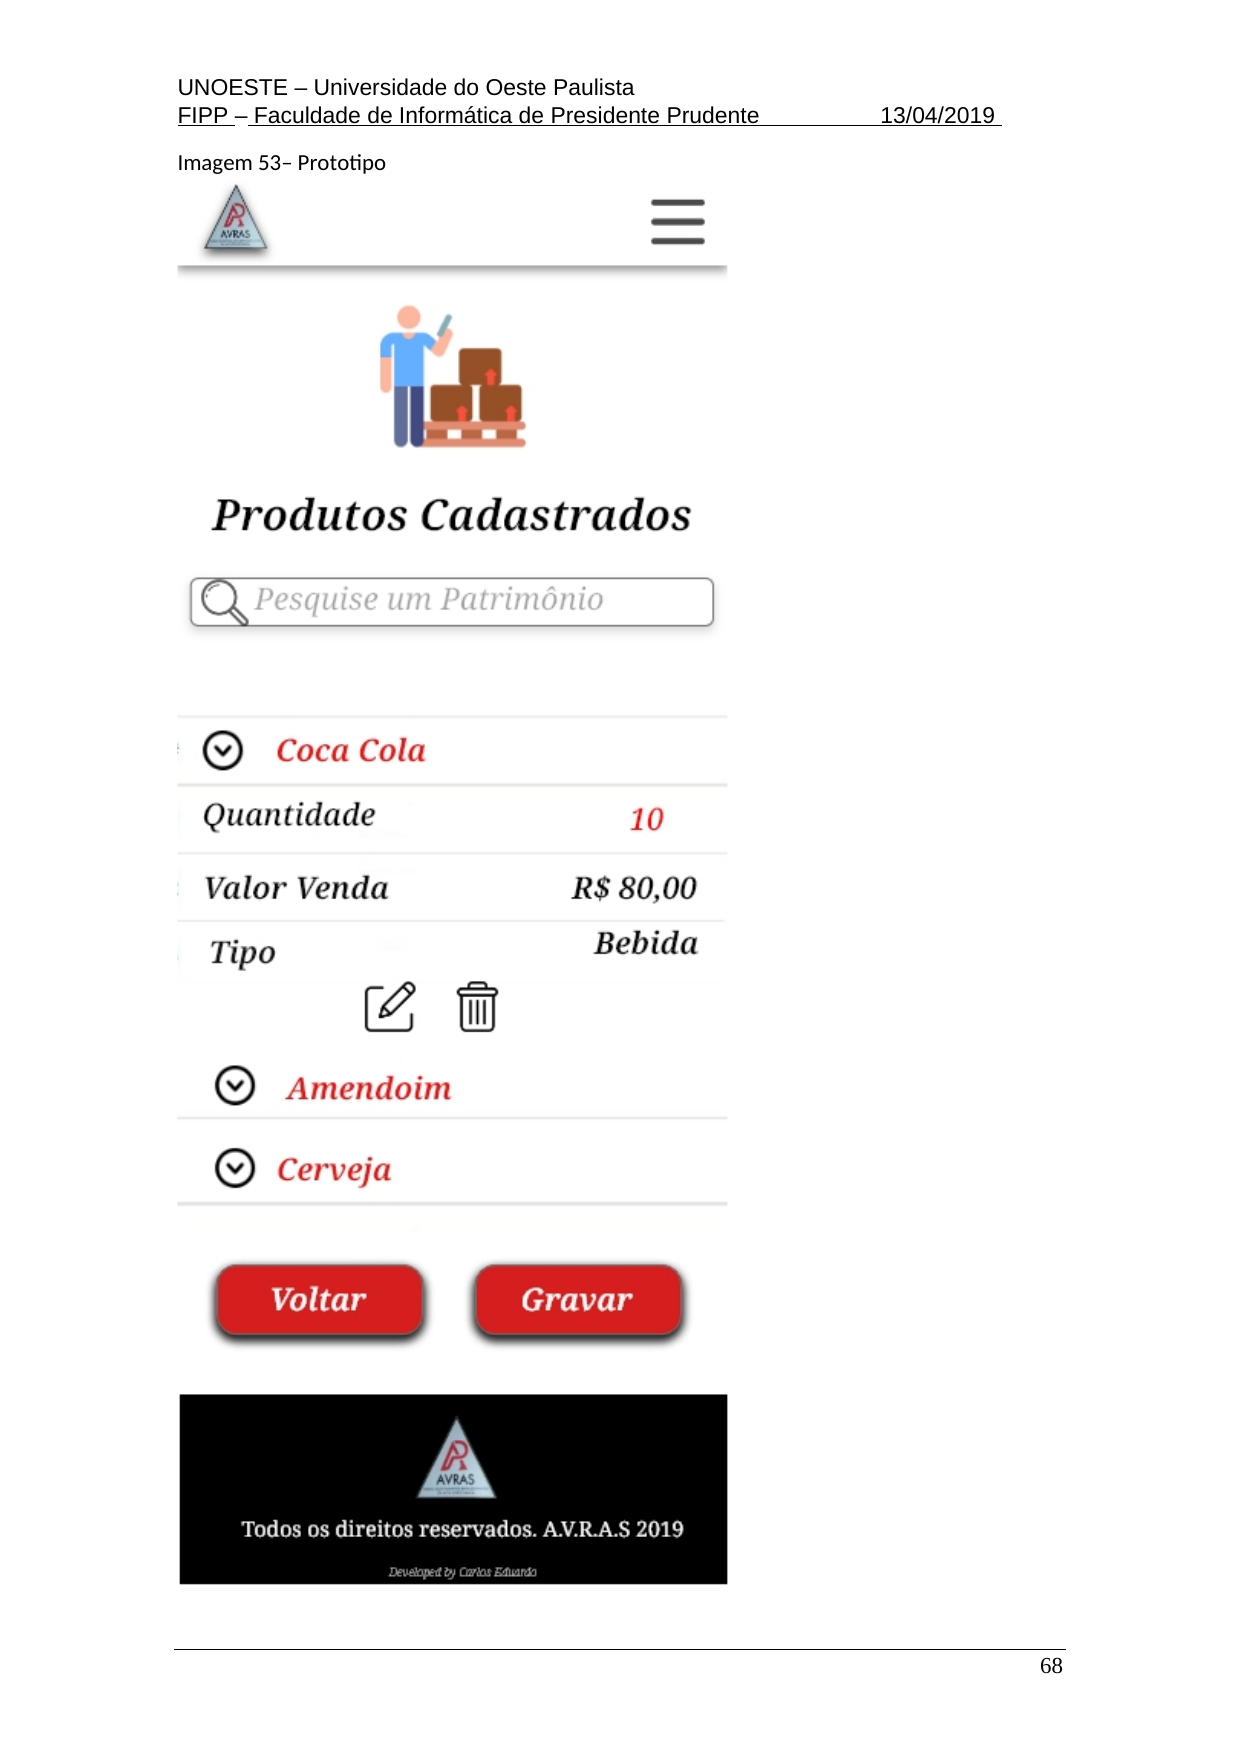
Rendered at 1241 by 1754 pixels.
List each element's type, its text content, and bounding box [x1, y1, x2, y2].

text Imagem 53– Prototipo [177, 148, 1063, 176]
picture [177, 177, 728, 1589]
